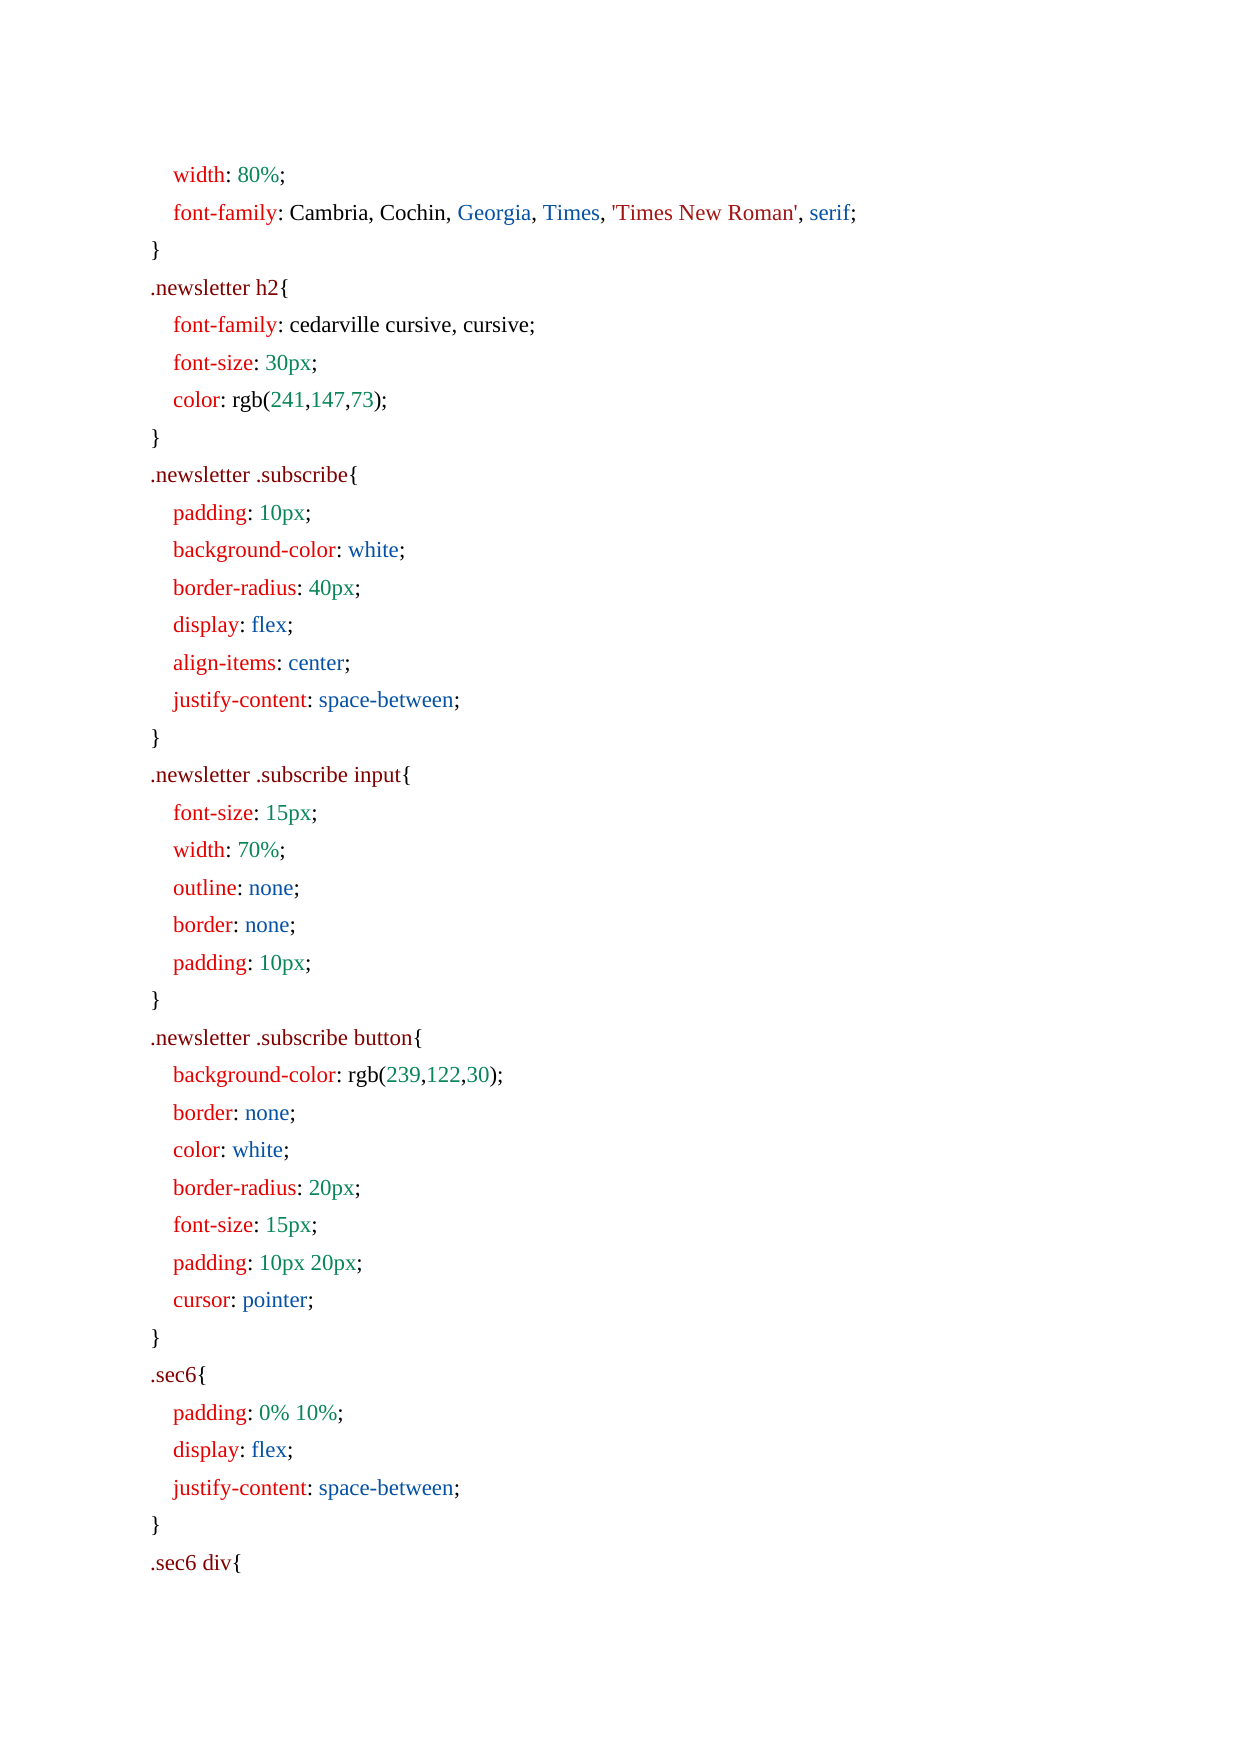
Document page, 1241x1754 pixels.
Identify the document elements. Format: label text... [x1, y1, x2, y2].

text font-size: 15px; [150, 1200, 1090, 1237]
text width: 80%; [150, 150, 1090, 187]
text font-family: cedarville cursive, cursive; [150, 300, 1090, 337]
text } [150, 412, 1090, 450]
text } [150, 225, 1090, 262]
text background-color: white; [150, 525, 1090, 562]
text color: rgb(241,147,73); [150, 375, 1090, 412]
text .newsletter .subscribe{ [150, 450, 1090, 487]
text border: none; [150, 1087, 1090, 1125]
text .sec6{ [150, 1350, 1090, 1387]
text color: white; [150, 1125, 1090, 1162]
text font-size: 30px; [150, 337, 1090, 375]
text justify-content: space-between; [150, 675, 1090, 712]
text border-radius: 40px; [150, 562, 1090, 600]
text padding: 10px; [150, 937, 1090, 975]
text .newsletter h2{ [150, 262, 1090, 300]
text align-items: center; [150, 637, 1090, 675]
text background-color: rgb(239,122,30); [150, 1050, 1090, 1087]
text padding: 10px; [150, 487, 1090, 525]
text } [150, 975, 1090, 1012]
text } [150, 1500, 1090, 1537]
text border: none; [150, 900, 1090, 937]
text .newsletter .subscribe button{ [150, 1012, 1090, 1050]
text outline: none; [150, 862, 1090, 900]
text width: 70%; [150, 825, 1090, 862]
text padding: 10px 20px; [150, 1237, 1090, 1275]
text justify-content: space-between; [150, 1462, 1090, 1500]
text display: flex; [150, 1425, 1090, 1462]
text .sec6 div{ [150, 1537, 1090, 1575]
text .newsletter .subscribe input{ [150, 750, 1090, 787]
text border-radius: 20px; [150, 1162, 1090, 1200]
text font-size: 15px; [150, 787, 1090, 825]
text display: flex; [150, 600, 1090, 637]
text padding: 0% 10%; [150, 1387, 1090, 1425]
text } [150, 712, 1090, 750]
text font-family: Cambria, Cochin, Georgia, Times, 'Times New Roman', serif; [150, 187, 1090, 225]
text } [150, 1312, 1090, 1350]
text cursor: pointer; [150, 1275, 1090, 1312]
